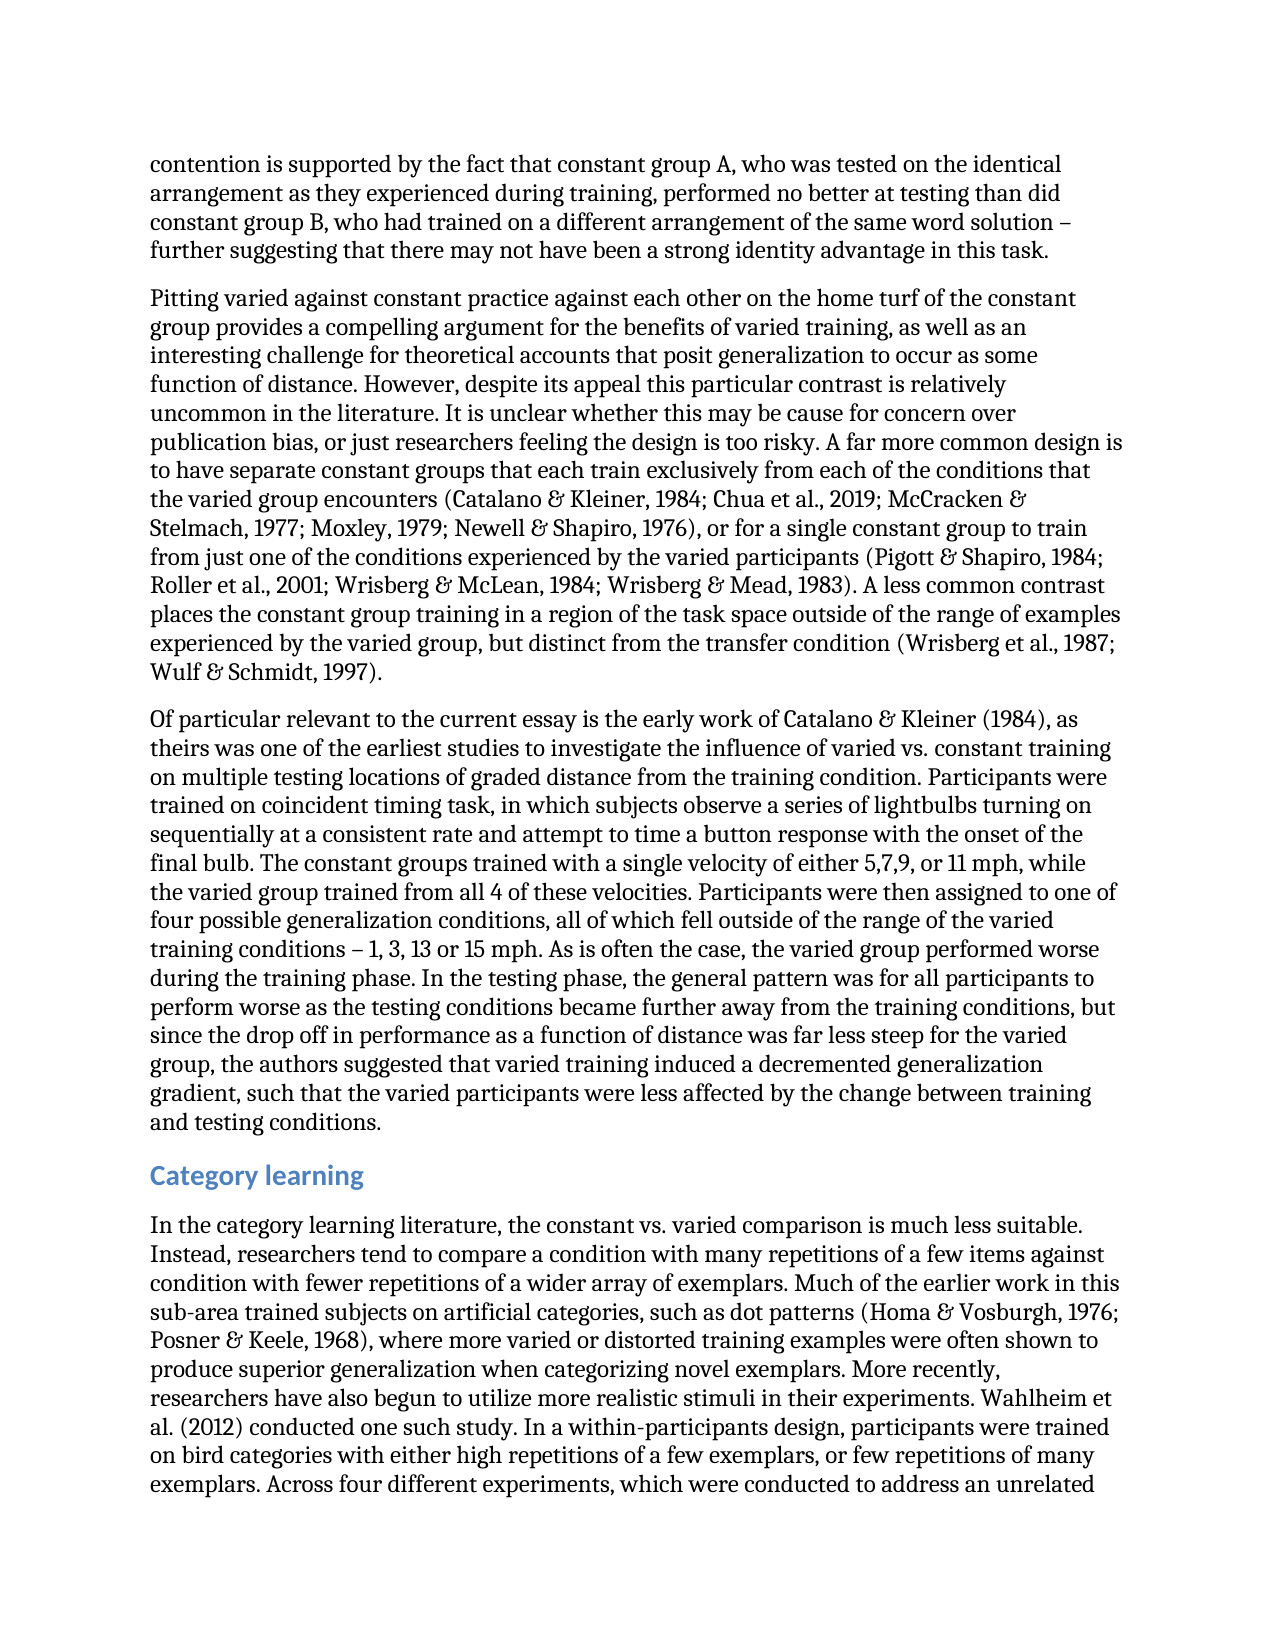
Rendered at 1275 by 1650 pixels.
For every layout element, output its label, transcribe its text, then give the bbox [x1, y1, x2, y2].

text Pitting varied against constant practice against each other on the home turf of the constant group provides a compelling argument for the benefits of varied training, as well as an interesting challenge for theoretical accounts that posit generalization to occur as some function of distance. However, despite its appeal this particular contrast is relatively uncommon in the literature. It is unclear whether this may be cause for concern over publication bias, or just researchers feeling the design is too risky. A far more common design is to have separate constant groups that each train exclusively from each of the conditions that the varied group encounters (Catalano & Kleiner, 1984; Chua et al., 2019; McCracken & Stelmach, 1977; Moxley, 1979; Newell & Shapiro, 1976), or for a single constant group to train from just one of the conditions experienced by the varied participants (Pigott & Shapiro, 1984; Roller et al., 2001; Wrisberg & McLean, 1984; Wrisberg & Mead, 1983). A less common contrast places the constant group training in a region of the task space outside of the range of examples experienced by the varied group, but distinct from the transfer condition (Wrisberg et al., 1987; Wulf & Schmidt, 1997). [150, 284, 1125, 686]
subtitle Category learning [150, 1157, 1125, 1193]
text Of particular relevant to the current essay is the early work of Catalano & Kleiner (1984), as theirs was one of the earliest studies to investigate the influence of varied vs. constant training on multiple testing locations of graded distance from the training condition. Participants were trained on coincident timing task, in which subjects observe a series of lightbulbs turning on sequentially at a consistent rate and attempt to time a button response with the onset of the final bulb. The constant groups trained with a single velocity of either 5,7,9, or 11 mph, while the varied group trained from all 4 of these velocities. Participants were then assigned to one of four possible generalization conditions, all of which fell outside of the range of the varied training conditions – 1, 3, 13 or 15 mph. As is often the case, the varied group performed worse during the training phase. In the testing phase, the general pattern was for all participants to perform worse as the testing conditions became further away from the training conditions, but since the drop off in performance as a function of distance was far less steep for the varied group, the authors suggested that varied training induced a decremented generalization gradient, such that the varied participants were less affected by the change between training and testing conditions. [150, 705, 1125, 1136]
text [150, 150, 1125, 265]
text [150, 1211, 1125, 1499]
